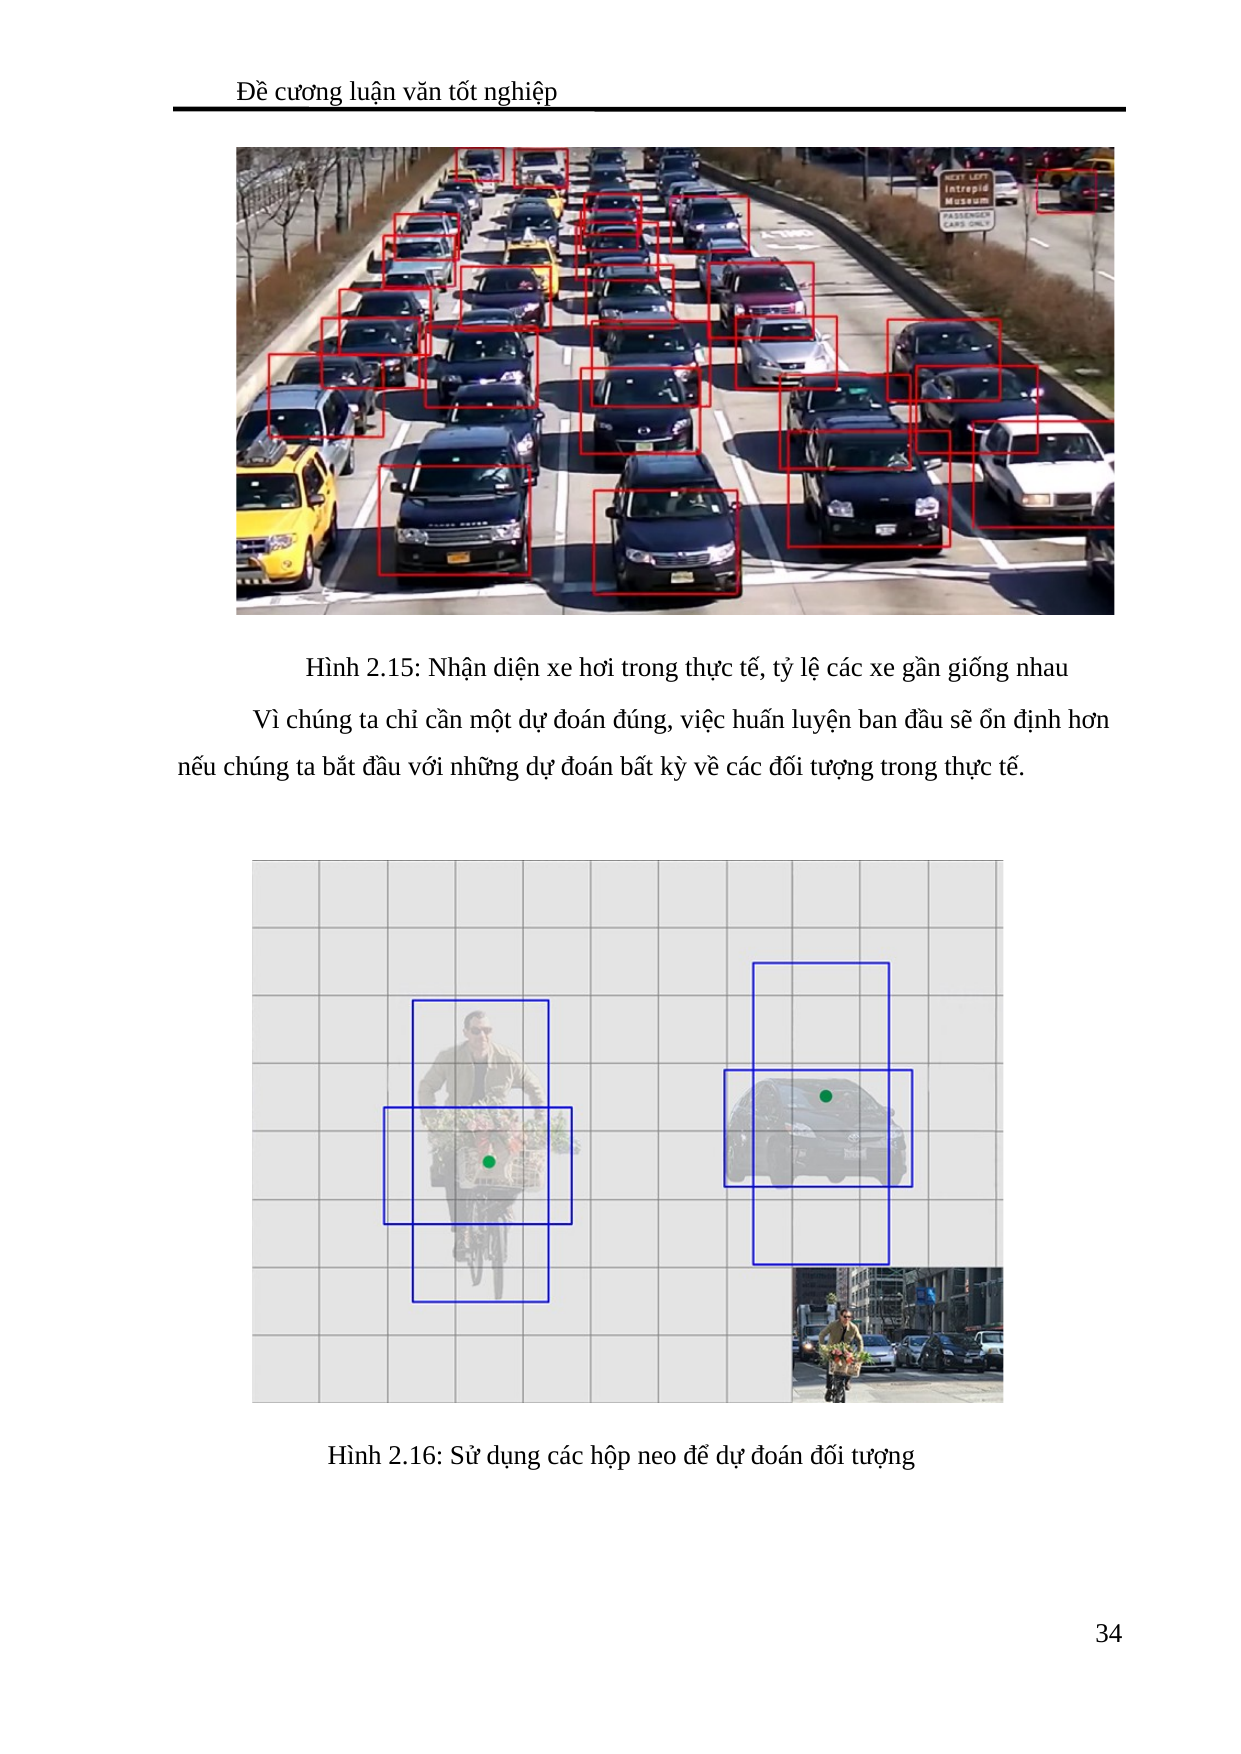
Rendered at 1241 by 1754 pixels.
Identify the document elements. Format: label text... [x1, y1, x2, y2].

text Vì chúng ta chỉ cần một dự đoán đúng, việc huấn luyện ban đầu sẽ ổn định hơn nếu chúng ta bắt đầu với những dự đoán bất kỳ về các đối tượng trong thực tế. [177, 703, 1122, 781]
picture [236, 147, 1115, 615]
text Hình 2.15: Nhận diện xe hơi trong thực tế, tỷ lệ các xe gần giống nhau [177, 651, 1122, 682]
picture [252, 860, 1004, 1403]
text Hình 2.16: Sử dụng các hộp neo để dự đoán đối tượng [252, 1439, 1122, 1470]
